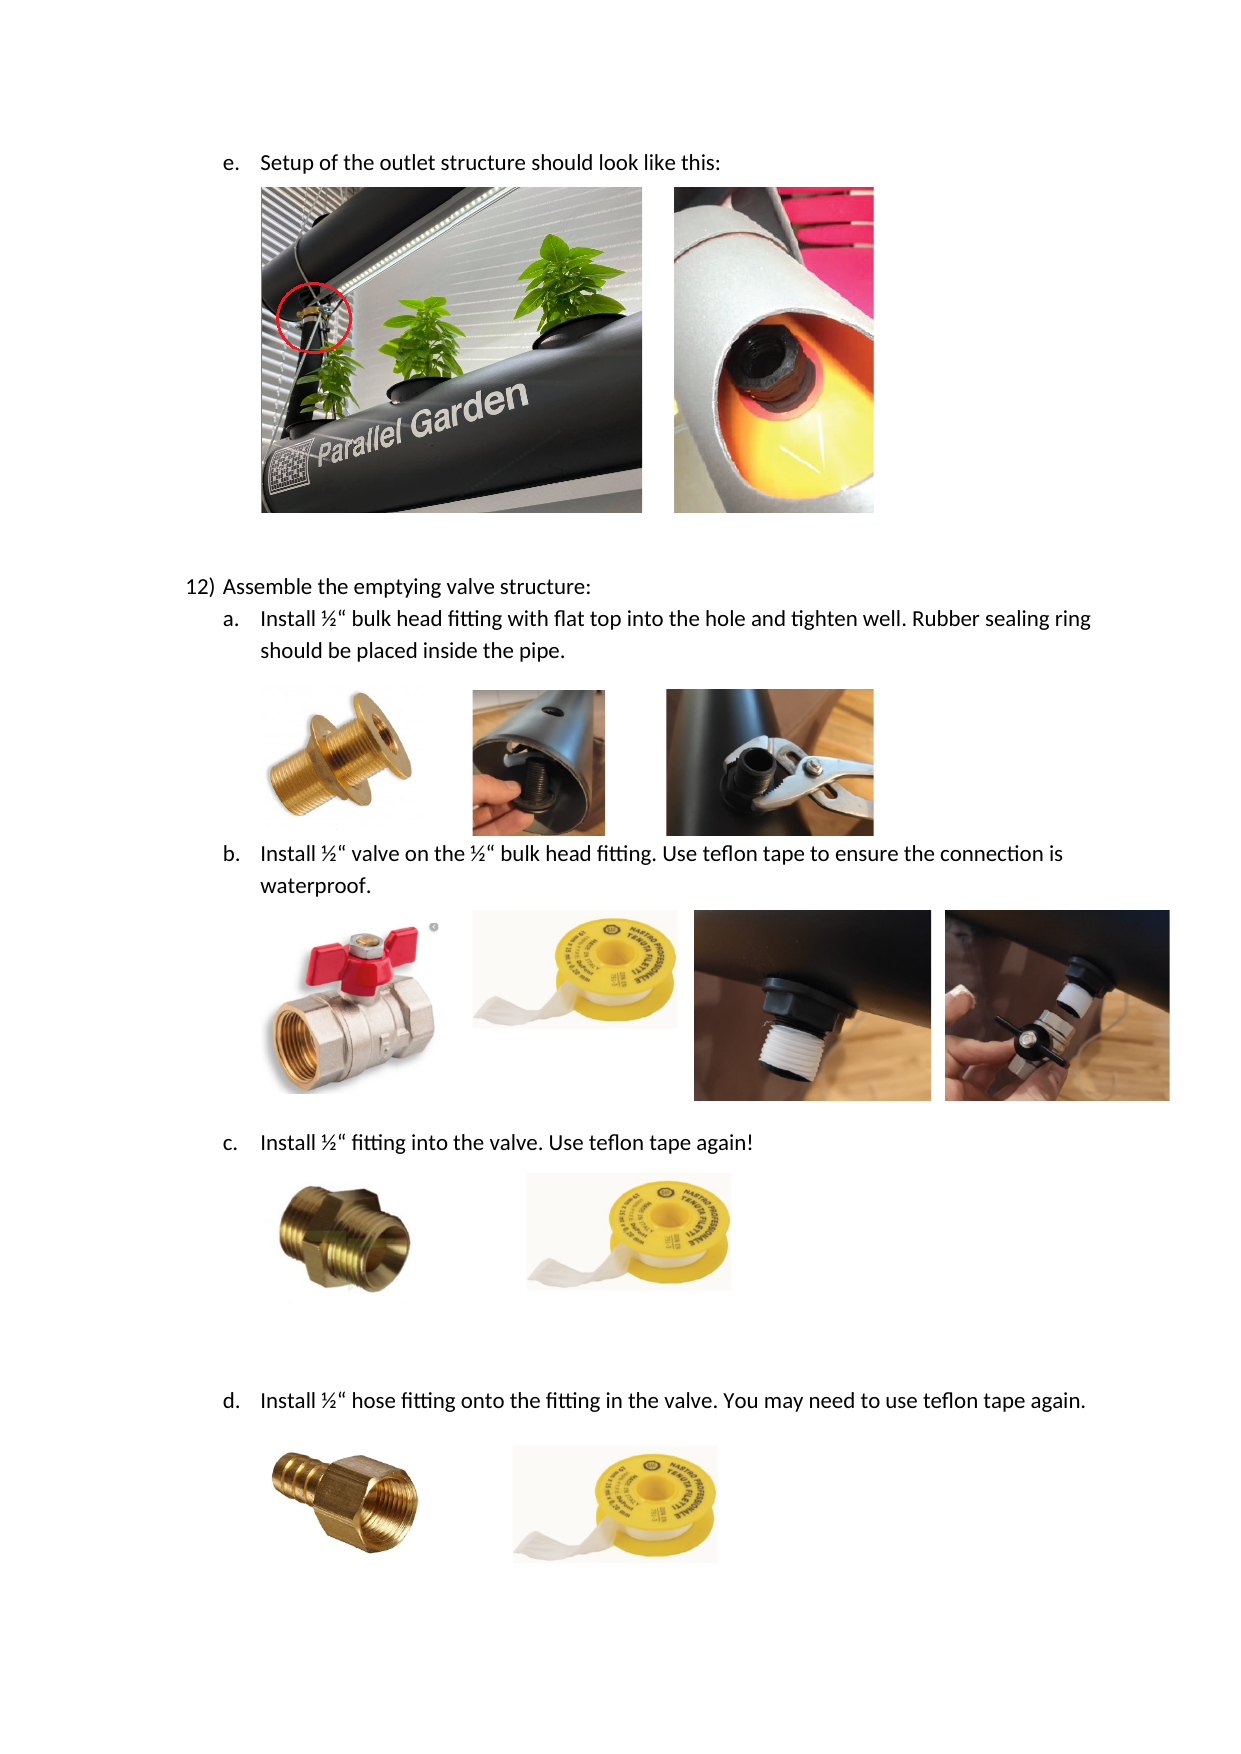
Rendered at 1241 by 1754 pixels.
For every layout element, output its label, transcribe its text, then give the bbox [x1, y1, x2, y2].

list Install ½“ hose fitting onto the fitting in the valve. You may need to use teflon tape again. [223, 1386, 1093, 1414]
picture [694, 910, 932, 1101]
list Assemble the emptying valve structure: [185, 572, 1093, 600]
picture [512, 1445, 721, 1566]
picture [261, 923, 439, 1094]
picture [261, 187, 643, 513]
picture [666, 689, 874, 836]
list Install ½“ valve on the ½“ bulk head fitting. Use teflon tape to ensure the connection is waterproof. [223, 839, 1093, 899]
picture [945, 910, 1170, 1101]
list Install ½“ fitting into the valve. Use teflon tape again! [223, 1128, 1093, 1156]
picture [263, 1440, 423, 1561]
picture [261, 1179, 417, 1308]
picture [261, 676, 423, 845]
picture [526, 1172, 735, 1293]
picture [673, 187, 874, 513]
list Install ½“ bulk head fitting with flat top into the hole and tighten well. Rubber sealing ring should be placed inside the pipe. [223, 604, 1093, 664]
list Setup of the outlet structure should look like this: [223, 148, 1093, 176]
picture [472, 690, 605, 836]
picture [472, 910, 681, 1031]
